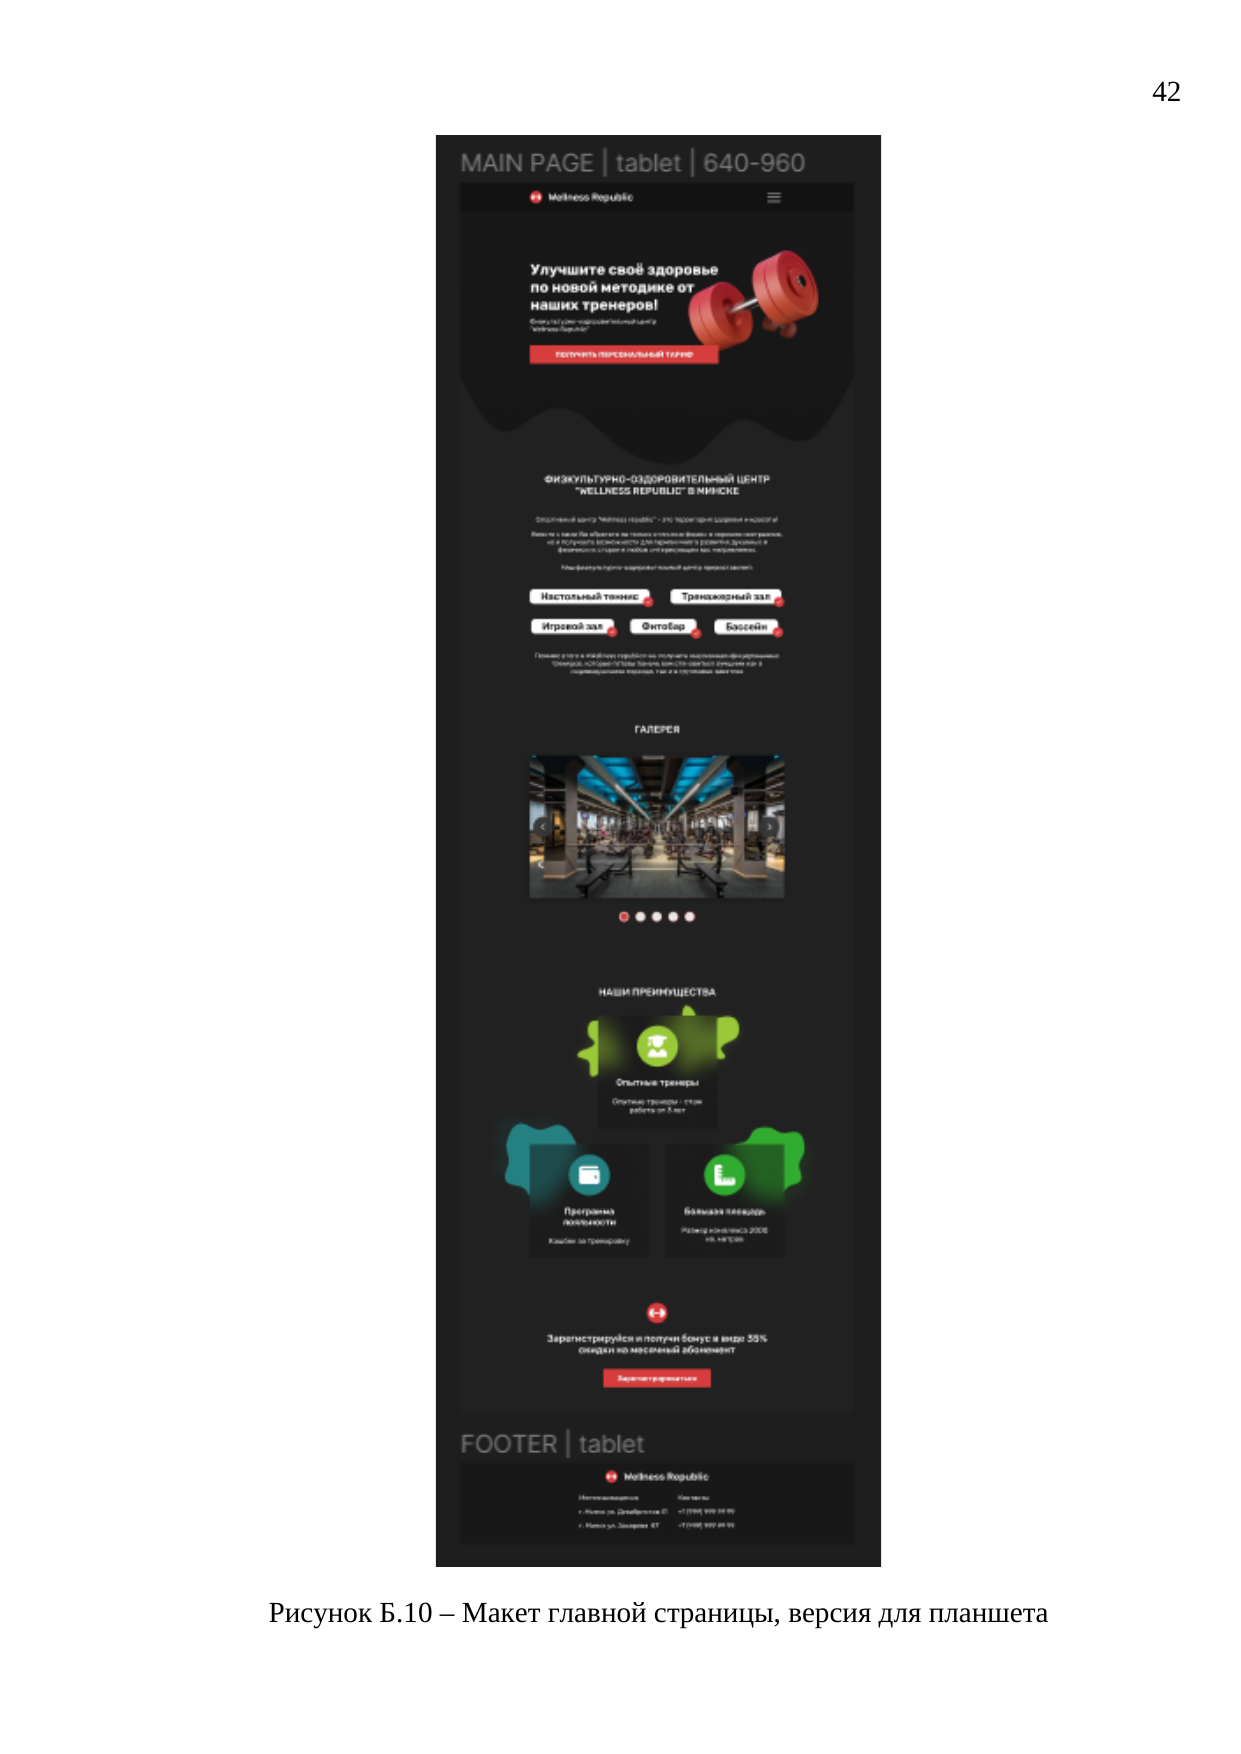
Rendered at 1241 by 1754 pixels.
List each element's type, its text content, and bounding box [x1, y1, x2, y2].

picture [435, 135, 882, 1567]
text Рисунок Б.10 – Макет главной страницы, версия для планшета [136, 1595, 1181, 1629]
